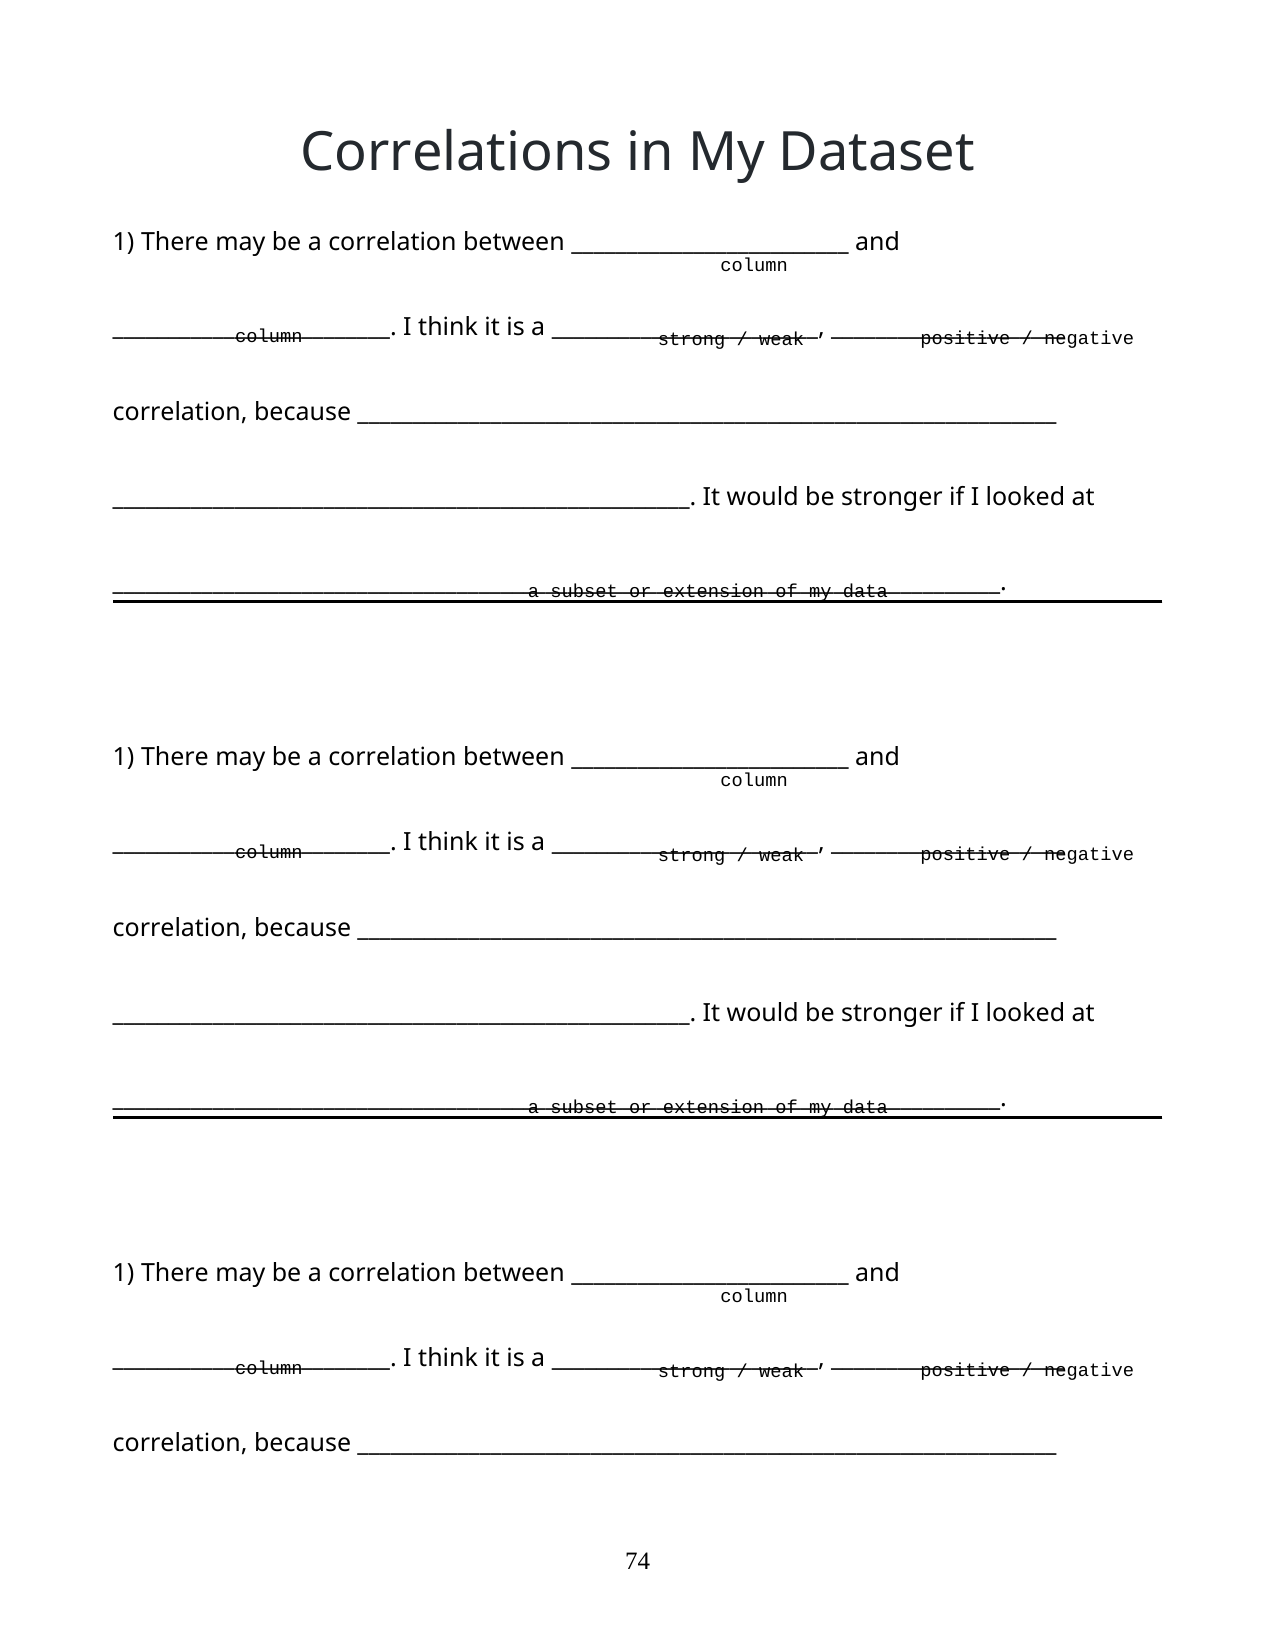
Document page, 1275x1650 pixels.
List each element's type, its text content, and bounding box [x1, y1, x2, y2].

text ____________________________________________________. It would be stronger if I looked at ________________________________________________________________________________. [112, 994, 1162, 1119]
text 1) There may be a correlation between _________________________ and _________________________. I think it is a ________________________, _____________________ correlation, because _______________________________________________________________ [112, 223, 1162, 427]
subtitle Correlations in My Dataset [112, 112, 1162, 186]
text 1) There may be a correlation between _________________________ and _________________________. I think it is a ________________________, _____________________ correlation, because _______________________________________________________________ [112, 1255, 1162, 1459]
text 1) There may be a correlation between _________________________ and _________________________. I think it is a ________________________, _____________________ correlation, because _______________________________________________________________ [112, 739, 1162, 943]
text ____________________________________________________. It would be stronger if I looked at ________________________________________________________________________________. [112, 478, 1162, 603]
